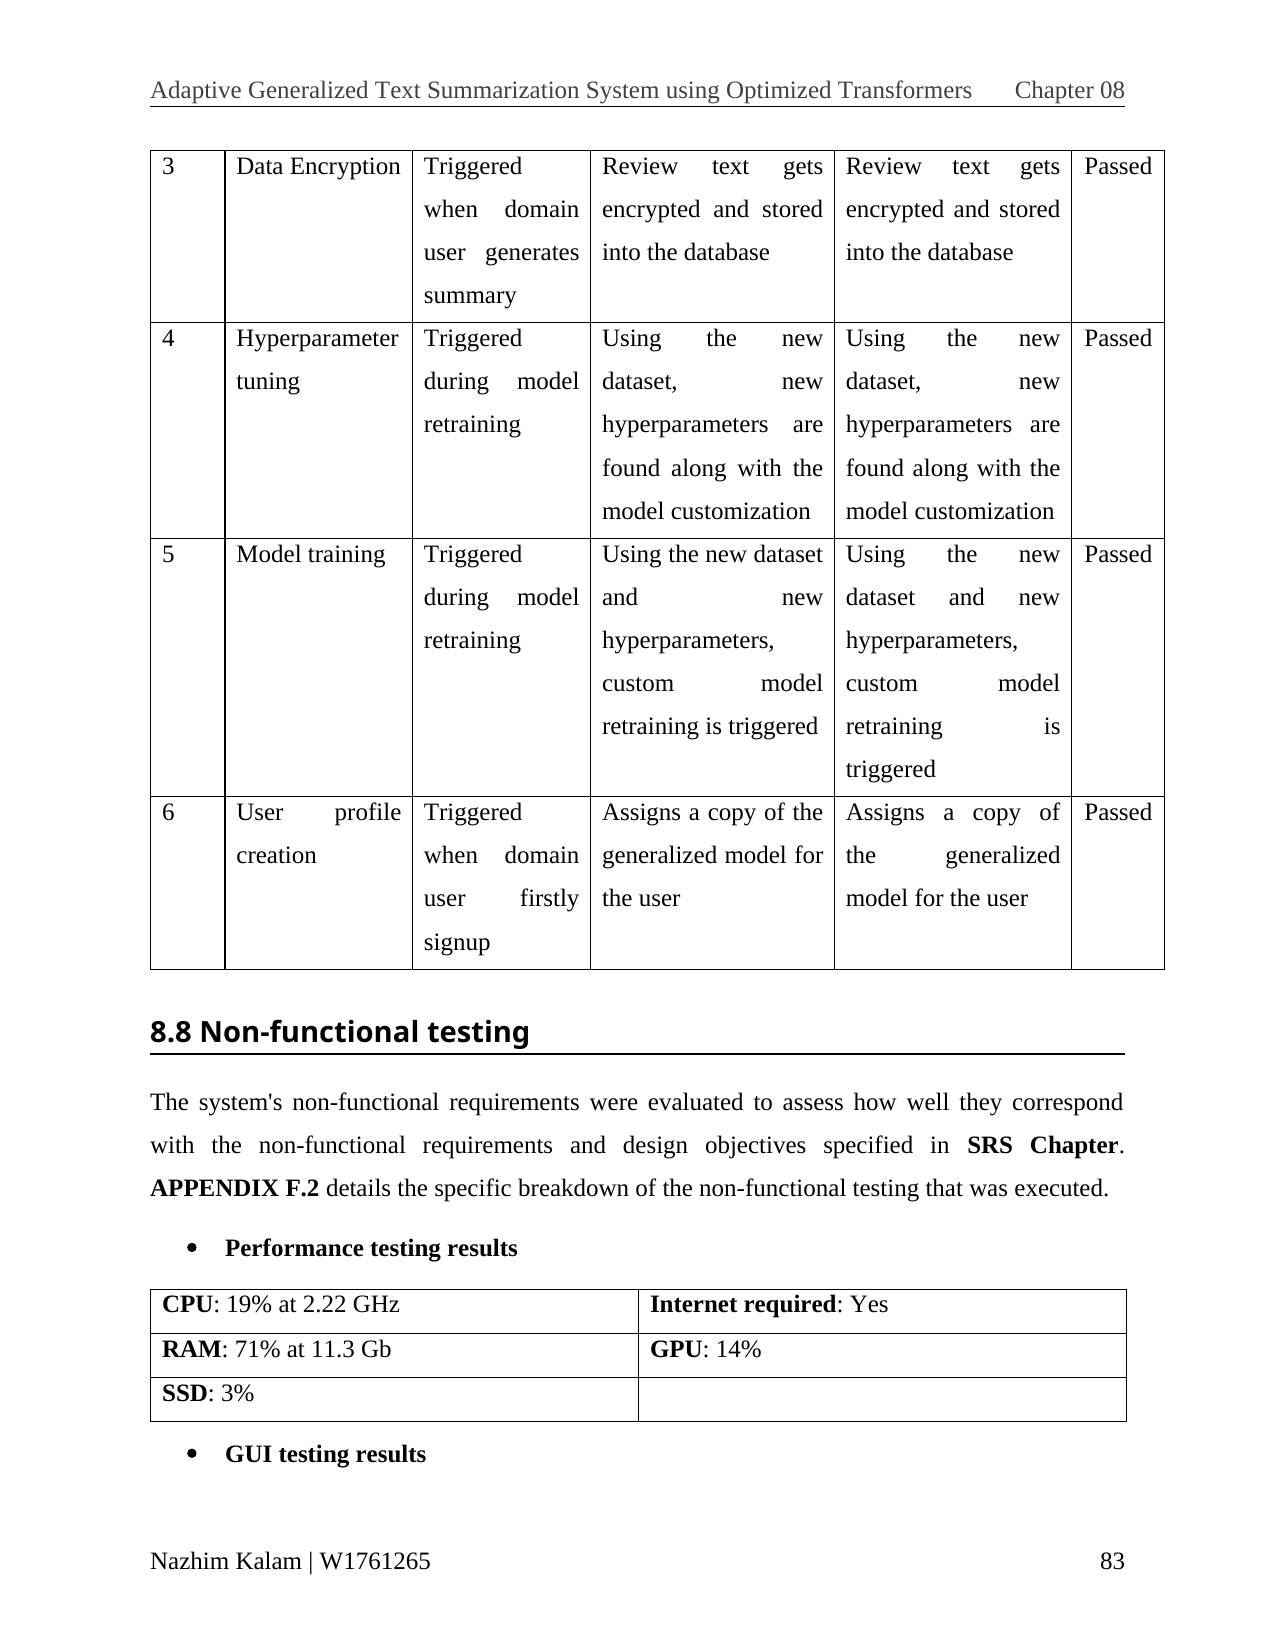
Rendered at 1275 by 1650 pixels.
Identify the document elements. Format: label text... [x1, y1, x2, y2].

table_cell Passed [1072, 539, 1164, 796]
table_cell Using the new dataset, new hyperparameters are found along with the model customization [835, 323, 1071, 538]
table_cell 4 [151, 323, 224, 538]
table_cell User profile creation [226, 797, 412, 968]
table_cell Triggered during model retraining [413, 323, 590, 538]
table_header Internet required: Yes [639, 1290, 1126, 1333]
list Performance testing results [187, 1233, 1125, 1262]
table_cell Data Encryption [226, 151, 412, 322]
table_cell 6 [151, 797, 224, 968]
table_cell Using the new dataset and new hyperparameters, custom model retraining is triggered [591, 539, 834, 796]
table_cell Passed [1072, 323, 1164, 538]
subtitle 8.8 Non-functional testing [150, 1011, 1125, 1053]
table_cell Triggered when domain user firstly signup [413, 797, 590, 968]
table_cell 5 [151, 539, 224, 796]
list GUI testing results [187, 1439, 1125, 1467]
table_cell Using the new dataset and new hyperparameters, custom model retraining is triggered [835, 539, 1071, 796]
table_cell Assigns a copy of the generalized model for the user [591, 797, 834, 968]
table_cell Using the new dataset, new hyperparameters are found along with the model customization [591, 323, 834, 538]
table_cell 3 [151, 151, 224, 322]
table_cell RAM: 71% at 11.3 Gb [151, 1334, 638, 1377]
table_cell Triggered when domain user generates summary [413, 151, 590, 322]
table_cell Passed [1072, 797, 1164, 968]
table_cell Review text gets encrypted and stored into the database [591, 151, 834, 322]
table_cell Hyperparameter tuning [226, 323, 412, 538]
table_cell SSD: 3% [151, 1378, 638, 1421]
table_cell [639, 1378, 1126, 1421]
text The system's non-functional requirements were evaluated to assess how well they correspond with the non-functional requirements and design objectives specified in SRS Chapter. APPENDIX F.2 details the specific breakdown of the non-functional testing that was executed. [150, 1087, 1125, 1202]
table_cell Passed [1072, 151, 1164, 322]
table_cell Triggered during model retraining [413, 539, 590, 796]
table_header CPU: 19% at 2.22 GHz [151, 1290, 638, 1333]
table_cell Model training [226, 539, 412, 796]
table_cell Review text gets encrypted and stored into the database [835, 151, 1071, 322]
table_cell Assigns a copy of the generalized model for the user [835, 797, 1071, 968]
table_cell GPU: 14% [639, 1334, 1126, 1377]
